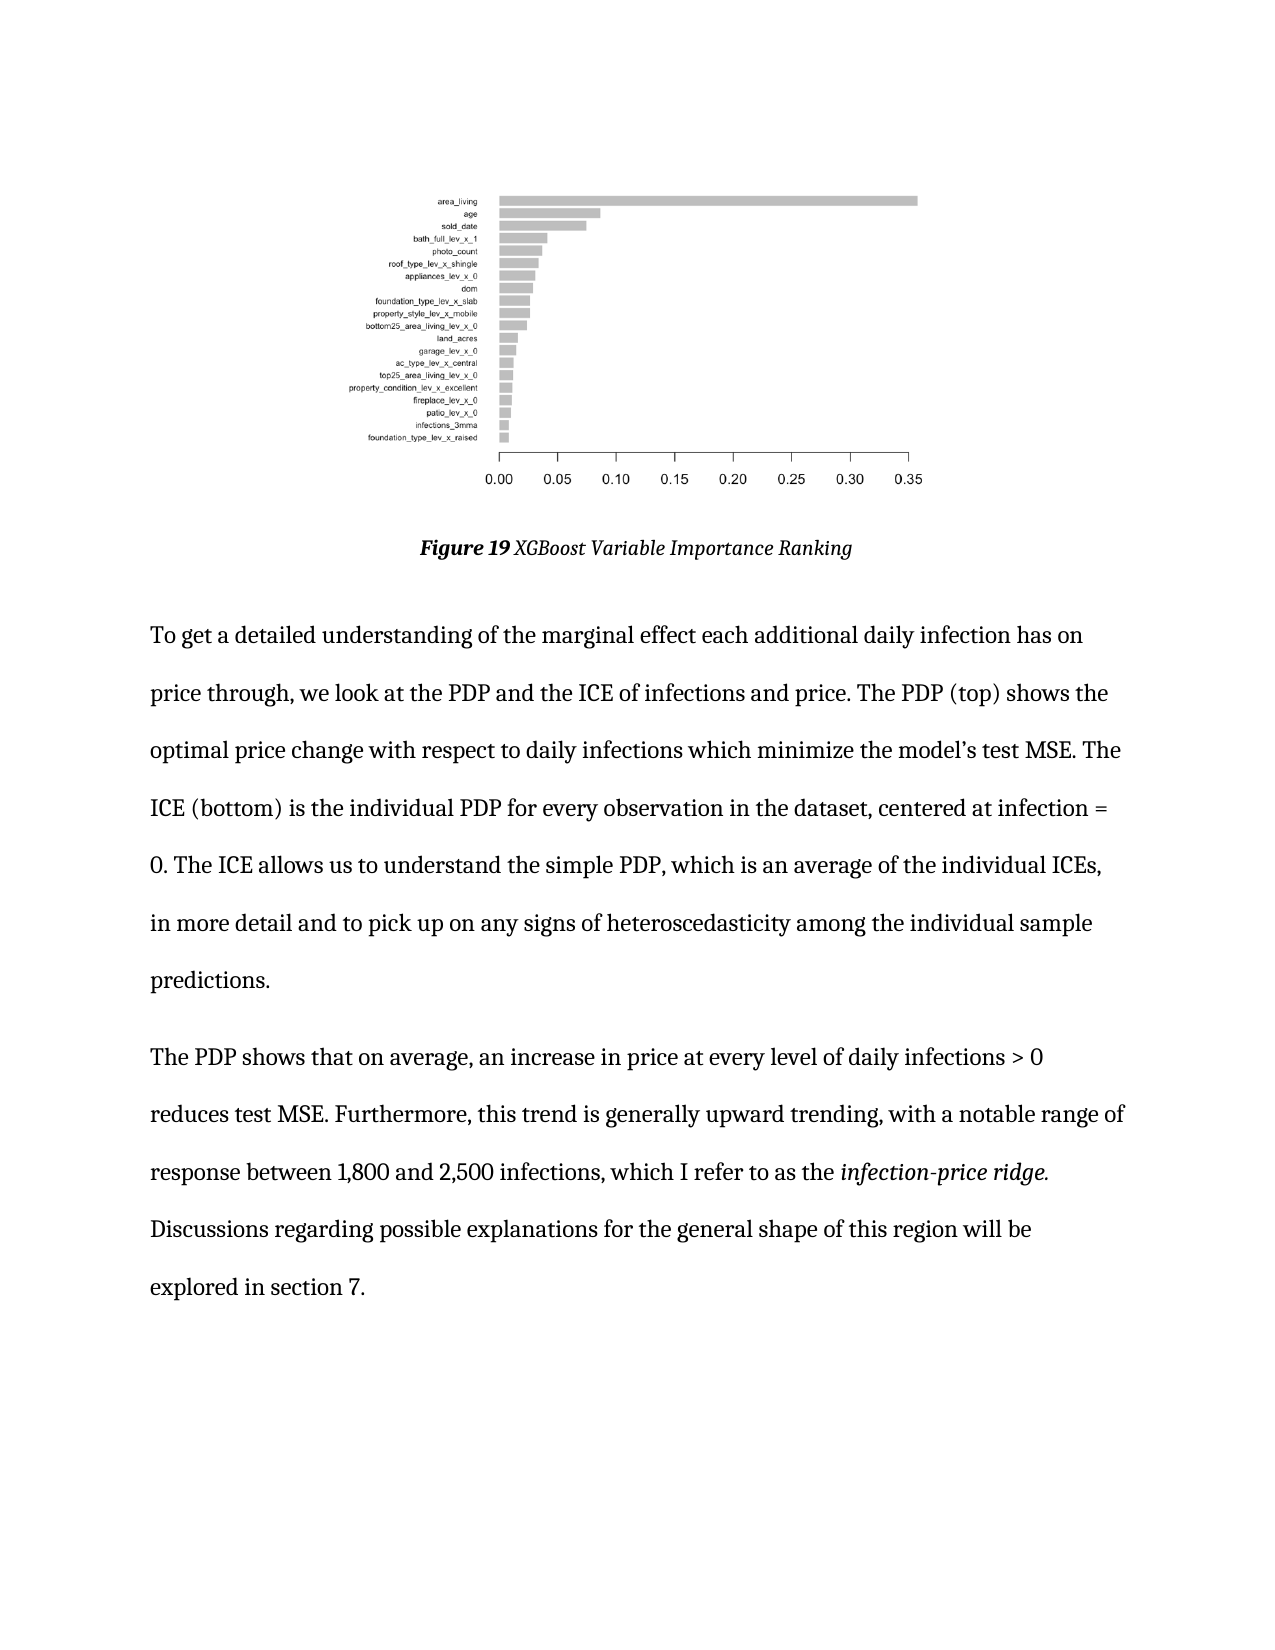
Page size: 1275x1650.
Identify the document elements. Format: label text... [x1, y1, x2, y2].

text Figure 19 XGBoost Variable Importance Ranking [150, 536, 1125, 561]
text To get a detailed understanding of the marginal effect each additional daily infection has on price through, we look at the PDP and the ICE of infections and price. The PDP (top) shows the optimal price change with respect to daily infections which minimize the model’s test MSE. The ICE (bottom) is the individual PDP for every observation in the dataset, centered at infection = 0. The ICE allows us to understand the simple PDP, which is an average of the individual ICEs, in more detail and to pick up on any signs of heteroscedasticity among the individual sample predictions. [150, 621, 1125, 995]
picture [321, 150, 954, 489]
text The PDP shows that on average, an increase in price at every level of daily infections > 0 reduces test MSE. Furthermore, this trend is generally upward trending, with a notable range of response between 1,800 and 2,500 infections, which I refer to as the infection-price ridge. Discussions regarding possible explanations for the general shape of this region will be explored in section 7. [150, 1042, 1125, 1301]
